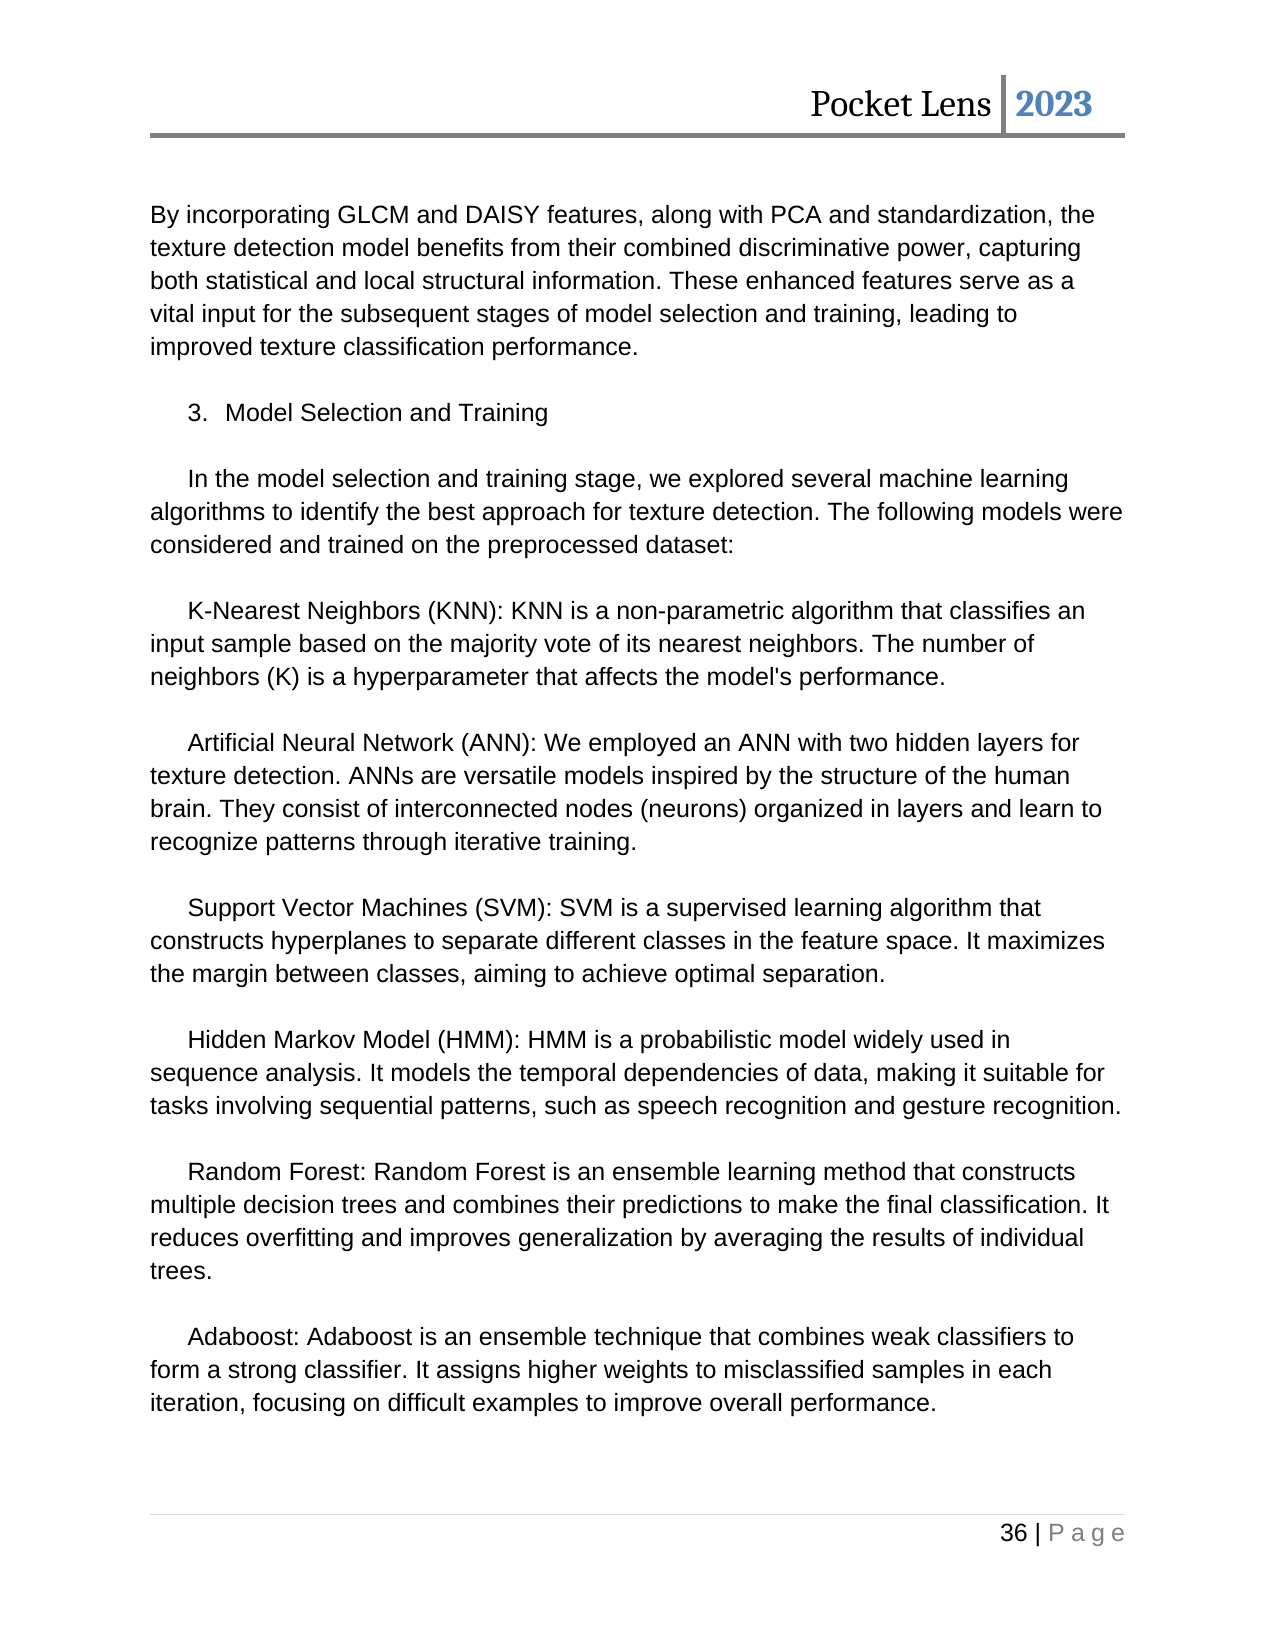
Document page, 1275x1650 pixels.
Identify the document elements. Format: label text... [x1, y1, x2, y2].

text Adaboost: Adaboost is an ensemble technique that combines weak classifiers to form a strong classifier. It assigns higher weights to misclassified samples in each iteration, focusing on difficult examples to improve overall performance. [150, 1322, 1125, 1417]
text Artificial Neural Network (ANN): We employed an ANN with two hidden layers for texture detection. ANNs are versatile models inspired by the structure of the human brain. They consist of interconnected nodes (neurons) organized in layers and learn to recognize patterns through iterative training. [150, 728, 1125, 856]
text In the model selection and training stage, we explored several machine learning algorithms to identify the best approach for texture detection. The following models were considered and trained on the preprocessed dataset: [150, 464, 1125, 558]
text Support Vector Machines (SVM): SVM is a supervised learning algorithm that constructs hyperplanes to separate different classes in the feature space. It maximizes the margin between classes, aiming to achieve optimal separation. [150, 893, 1125, 988]
text Random Forest: Random Forest is an ensemble learning method that constructs multiple decision trees and combines their predictions to make the final classification. It reduces overfitting and improves generalization by averaging the results of individual trees. [150, 1157, 1125, 1285]
text K-Nearest Neighbors (KNN): KNN is a non-parametric algorithm that classifies an input sample based on the majority vote of its nearest neighbors. The number of neighbors (K) is a hyperparameter that affects the model's performance. [150, 596, 1125, 691]
text Hidden Markov Model (HMM): HMM is a probabilistic model widely used in sequence analysis. It models the temporal dependencies of data, making it suitable for tasks involving sequential patterns, such as speech recognition and gesture recognition. [150, 1025, 1125, 1120]
list Model Selection and Training [187, 398, 1125, 426]
text By incorporating GLCM and DAISY features, along with PCA and standardization, the texture detection model benefits from their combined discriminative power, capturing both statistical and local structural information. These enhanced features serve as a vital input for the subsequent stages of model selection and training, leading to improved texture classification performance. [150, 199, 1125, 360]
